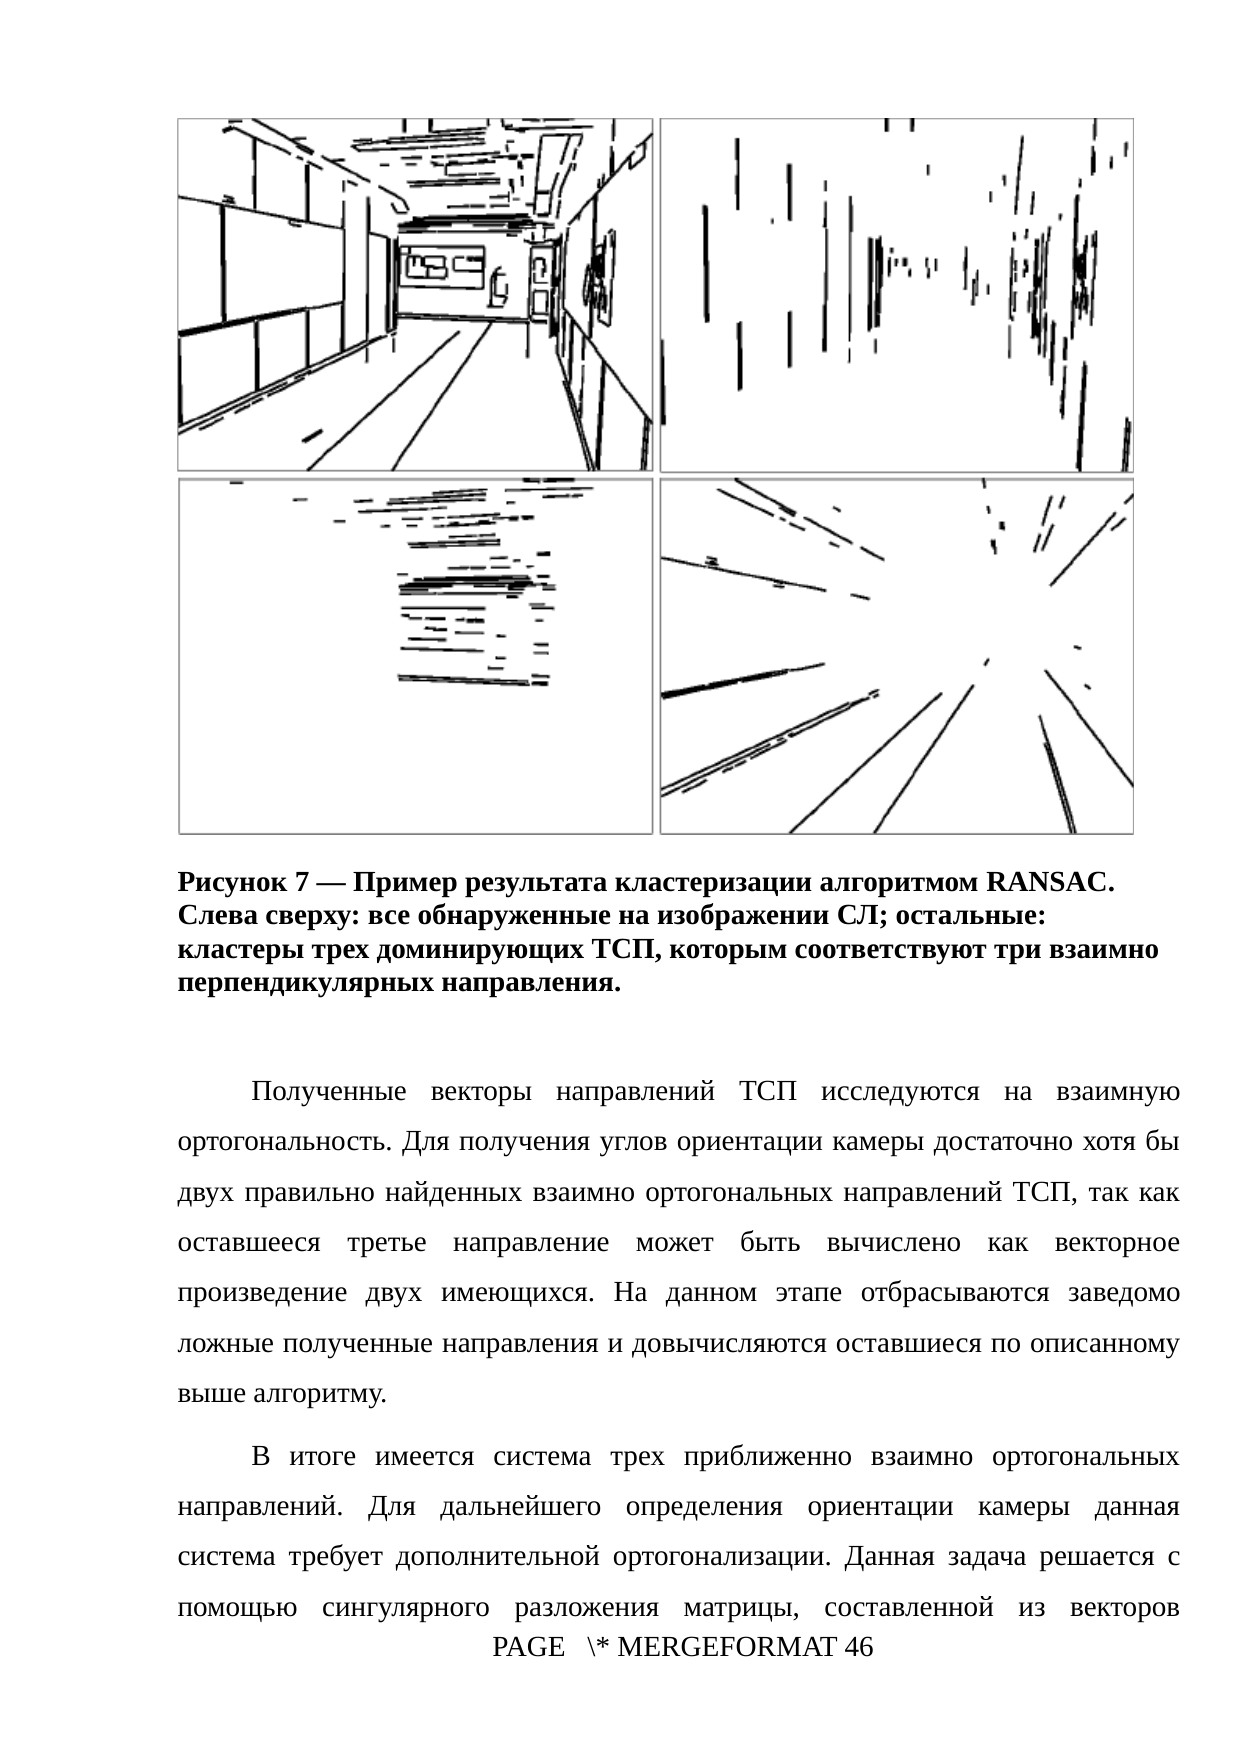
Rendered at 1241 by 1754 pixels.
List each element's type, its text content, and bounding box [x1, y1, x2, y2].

text Полученные векторы направлений ТСП исследуются на взаимную ортогональность. Для получения углов ориентации камеры достаточно хотя бы двух правильно найденных взаимно ортогональных направлений ТСП, так как оставшееся третье направление может быть вычислено как векторное произведение двух имеющихся. На данном этапе отбрасываются заведомо ложные полученные направления и довычисляются оставшиеся по описанному выше алгоритму. [177, 1073, 1181, 1409]
picture [177, 118, 1134, 835]
text Рисунок 7 — Пример результата кластеризации алгоритмом RANSAC. Слева сверху: все обнаруженные на изображении СЛ; остальные: кластеры трех доминирующих ТСП, которым соответствуют три взаимно перпендикулярных направления. [177, 864, 1181, 998]
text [177, 1438, 1181, 1622]
